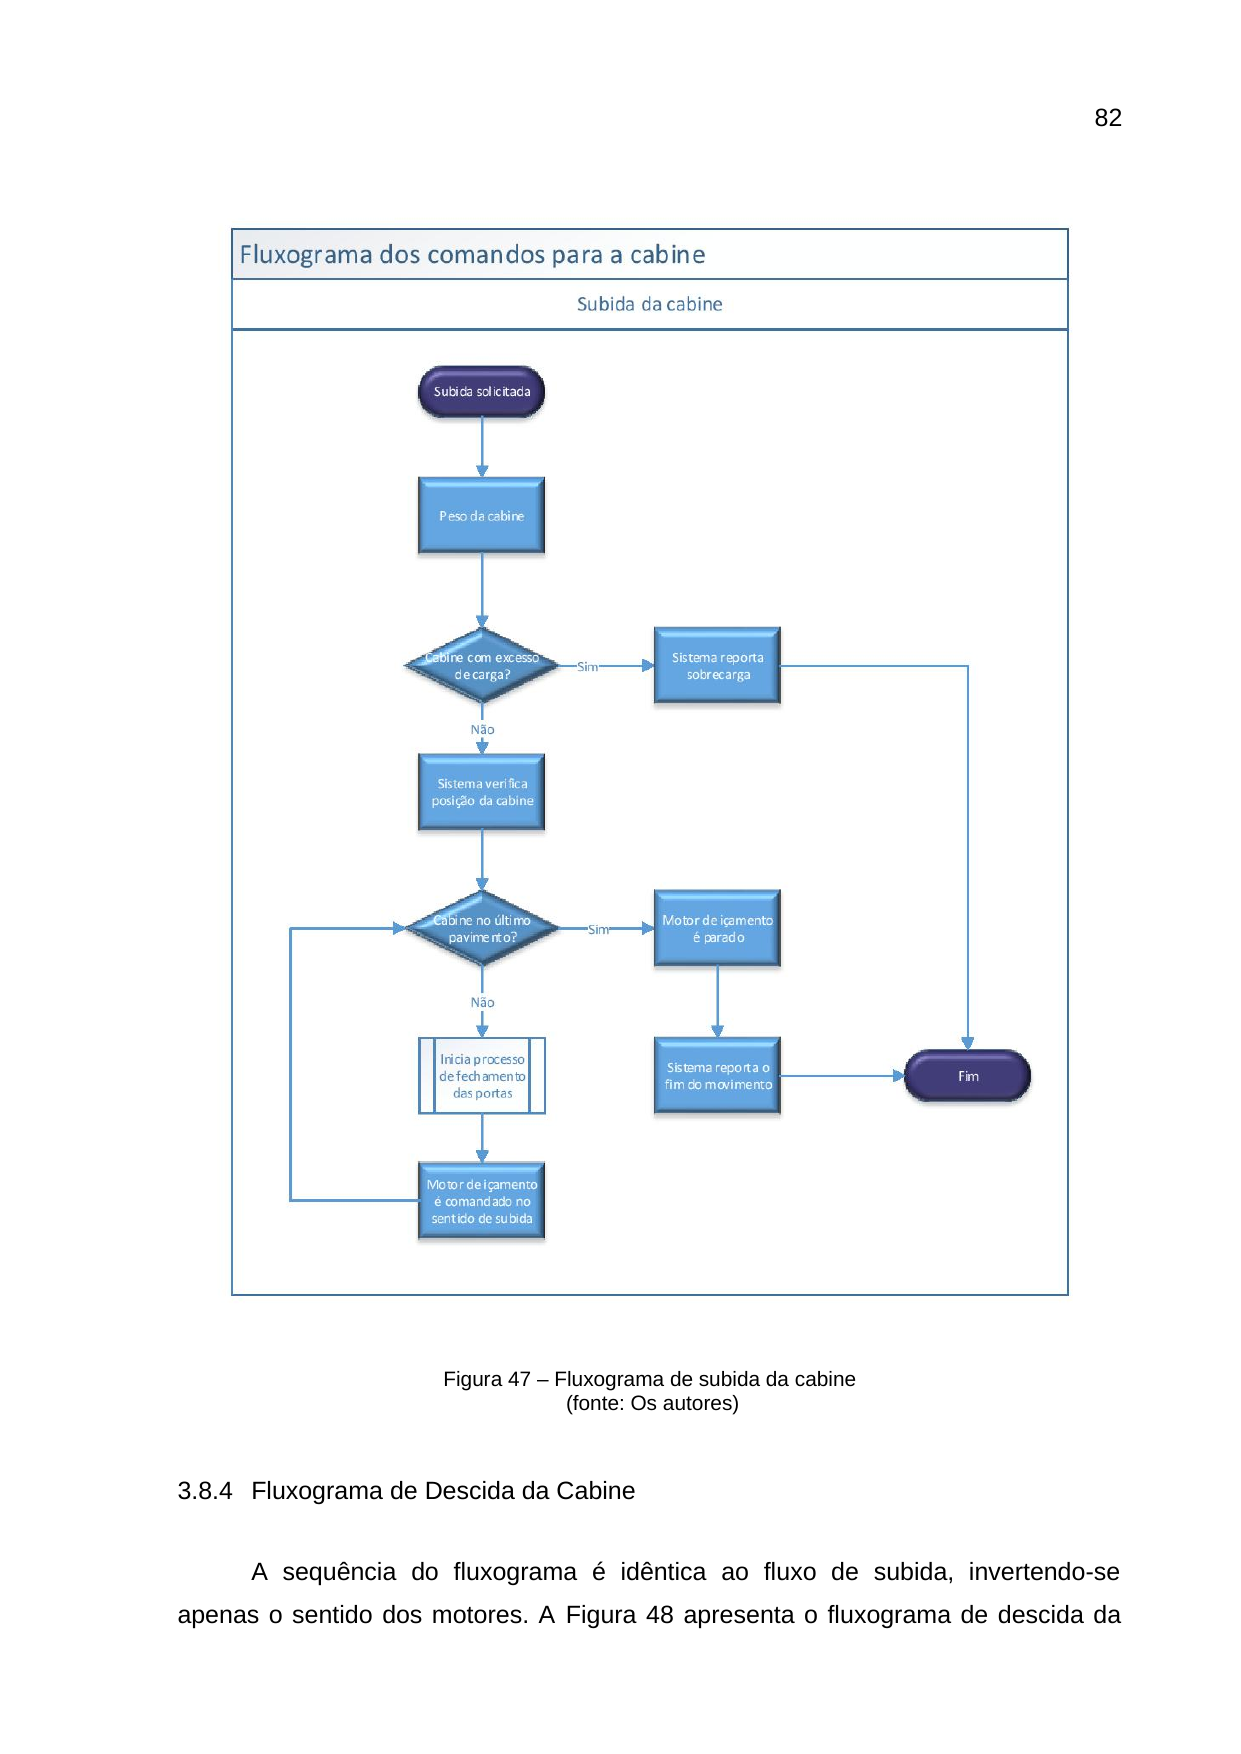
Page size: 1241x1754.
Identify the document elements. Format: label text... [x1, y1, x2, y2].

text (fonte: Os autores) [177, 1391, 1122, 1415]
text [177, 1557, 1122, 1629]
picture [177, 177, 1123, 1353]
subtitle Fluxograma de Descida da Cabine [177, 1476, 1122, 1505]
text Figura 47 – Fluxograma de subida da cabine [177, 1367, 1122, 1391]
